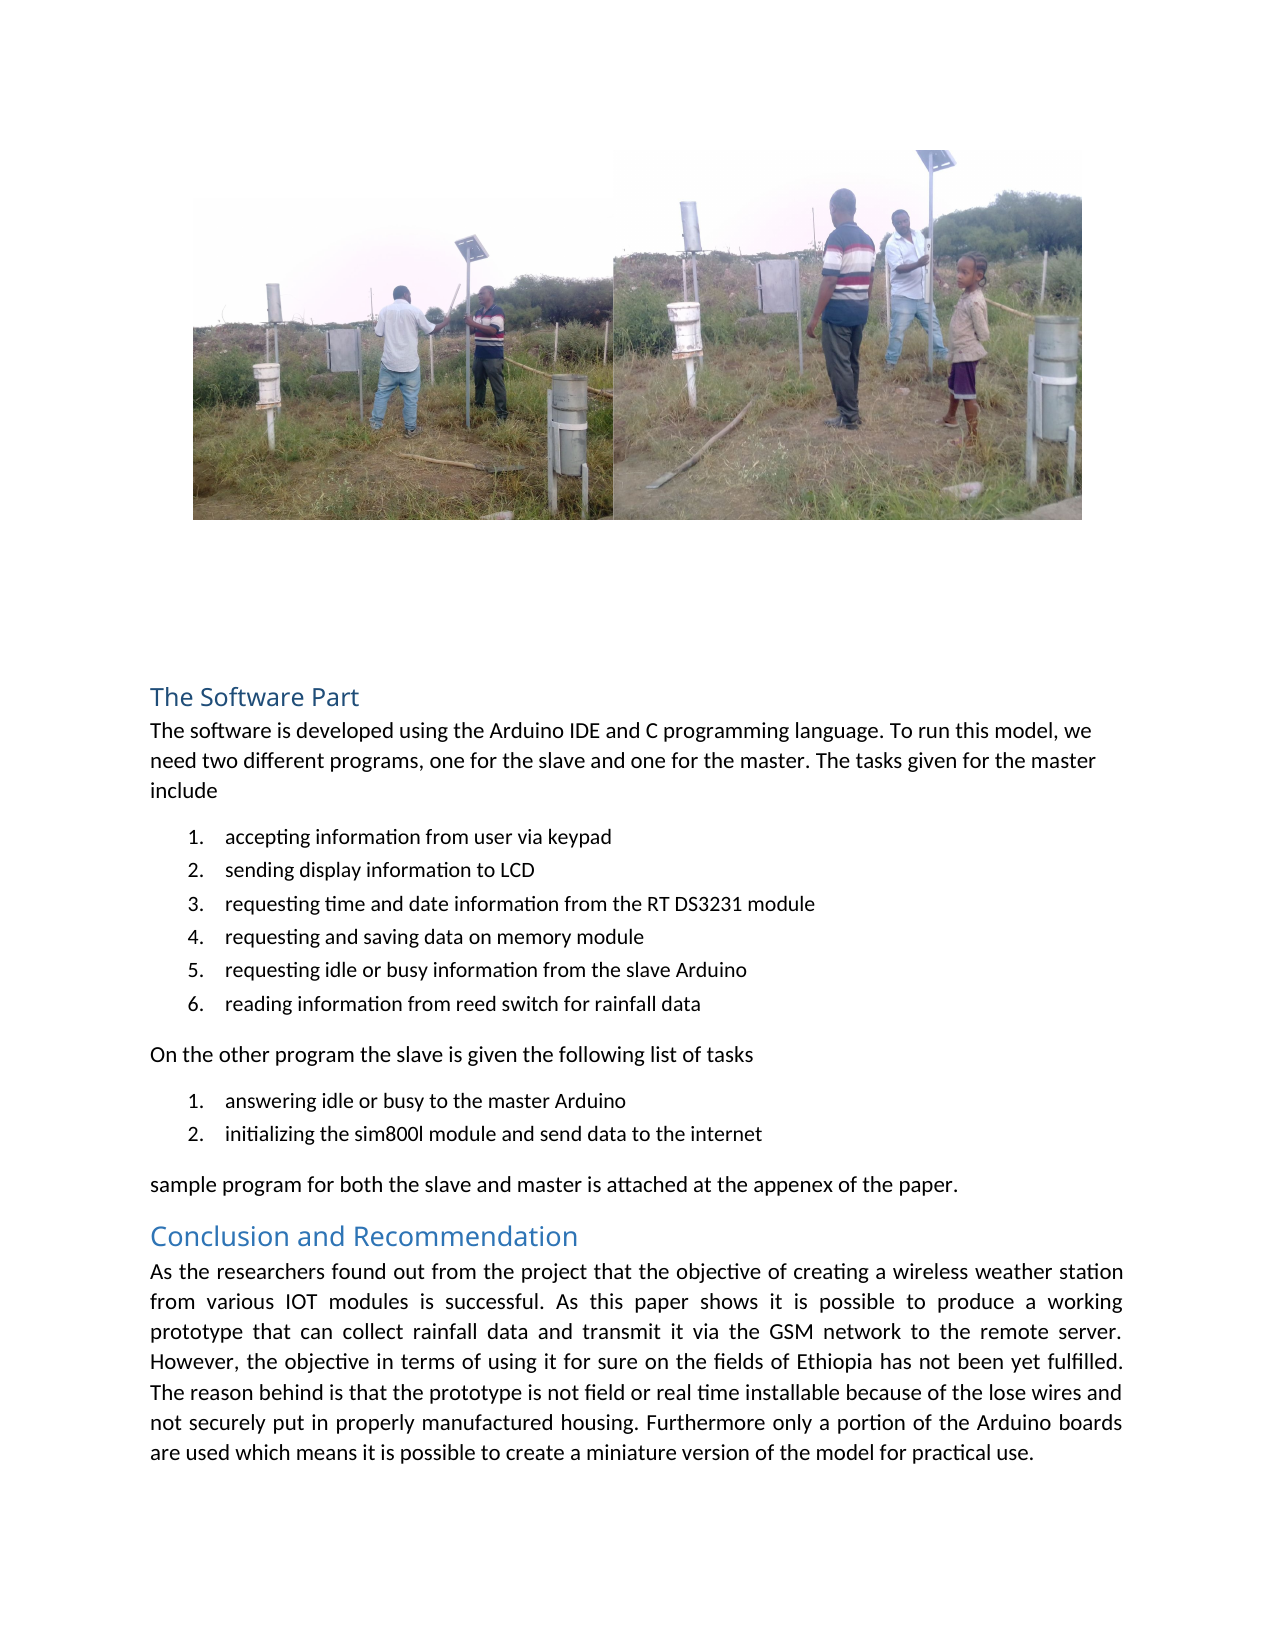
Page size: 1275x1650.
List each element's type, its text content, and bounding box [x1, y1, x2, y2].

list requesting idle or busy information from the slave Arduino [187, 957, 1125, 983]
list sending display information to LCD [187, 857, 1125, 883]
list initializing the sim800l module and send data to the internet [187, 1120, 1125, 1147]
text sample program for both the slave and master is attached at the appenex of the paper. [150, 1170, 1125, 1198]
list answering idle or busy to the master Arduino [187, 1087, 1125, 1113]
text As the researchers found out from the project that the objective of creating a wireless weather station from various IOT modules is successful. As this paper shows it is possible to produce a working prototype that can collect rainfall data and transmit it via the GSM network to the remote server. However, the objective in terms of using it for sure on the fields of Ethiopia has not been yet fulfilled. The reason behind is that the prototype is not field or real time installable because of the lose wires and not securely put in properly manufactured housing. Furthermore only a portion of the Arduino boards are used which means it is possible to create a miniature version of the model for practical use. [150, 1257, 1125, 1466]
list reading information from reed switch for rainfall data [187, 990, 1125, 1017]
list accepting information from user via keypad [187, 823, 1125, 850]
subtitle Conclusion and Recommendation [150, 1217, 1125, 1254]
subtitle The Software Part [150, 679, 1125, 713]
text The software is developed using the Arduino IDE and C programming language. To run this model, we need two different programs, one for the slave and one for the master. The tasks given for the master include [150, 716, 1125, 804]
list requesting time and date information from the RT DS3231 module [187, 890, 1125, 917]
text On the other program the slave is given the following list of tasks [150, 1040, 1125, 1068]
list requesting and saving data on memory module [187, 923, 1125, 950]
picture [193, 150, 1082, 520]
